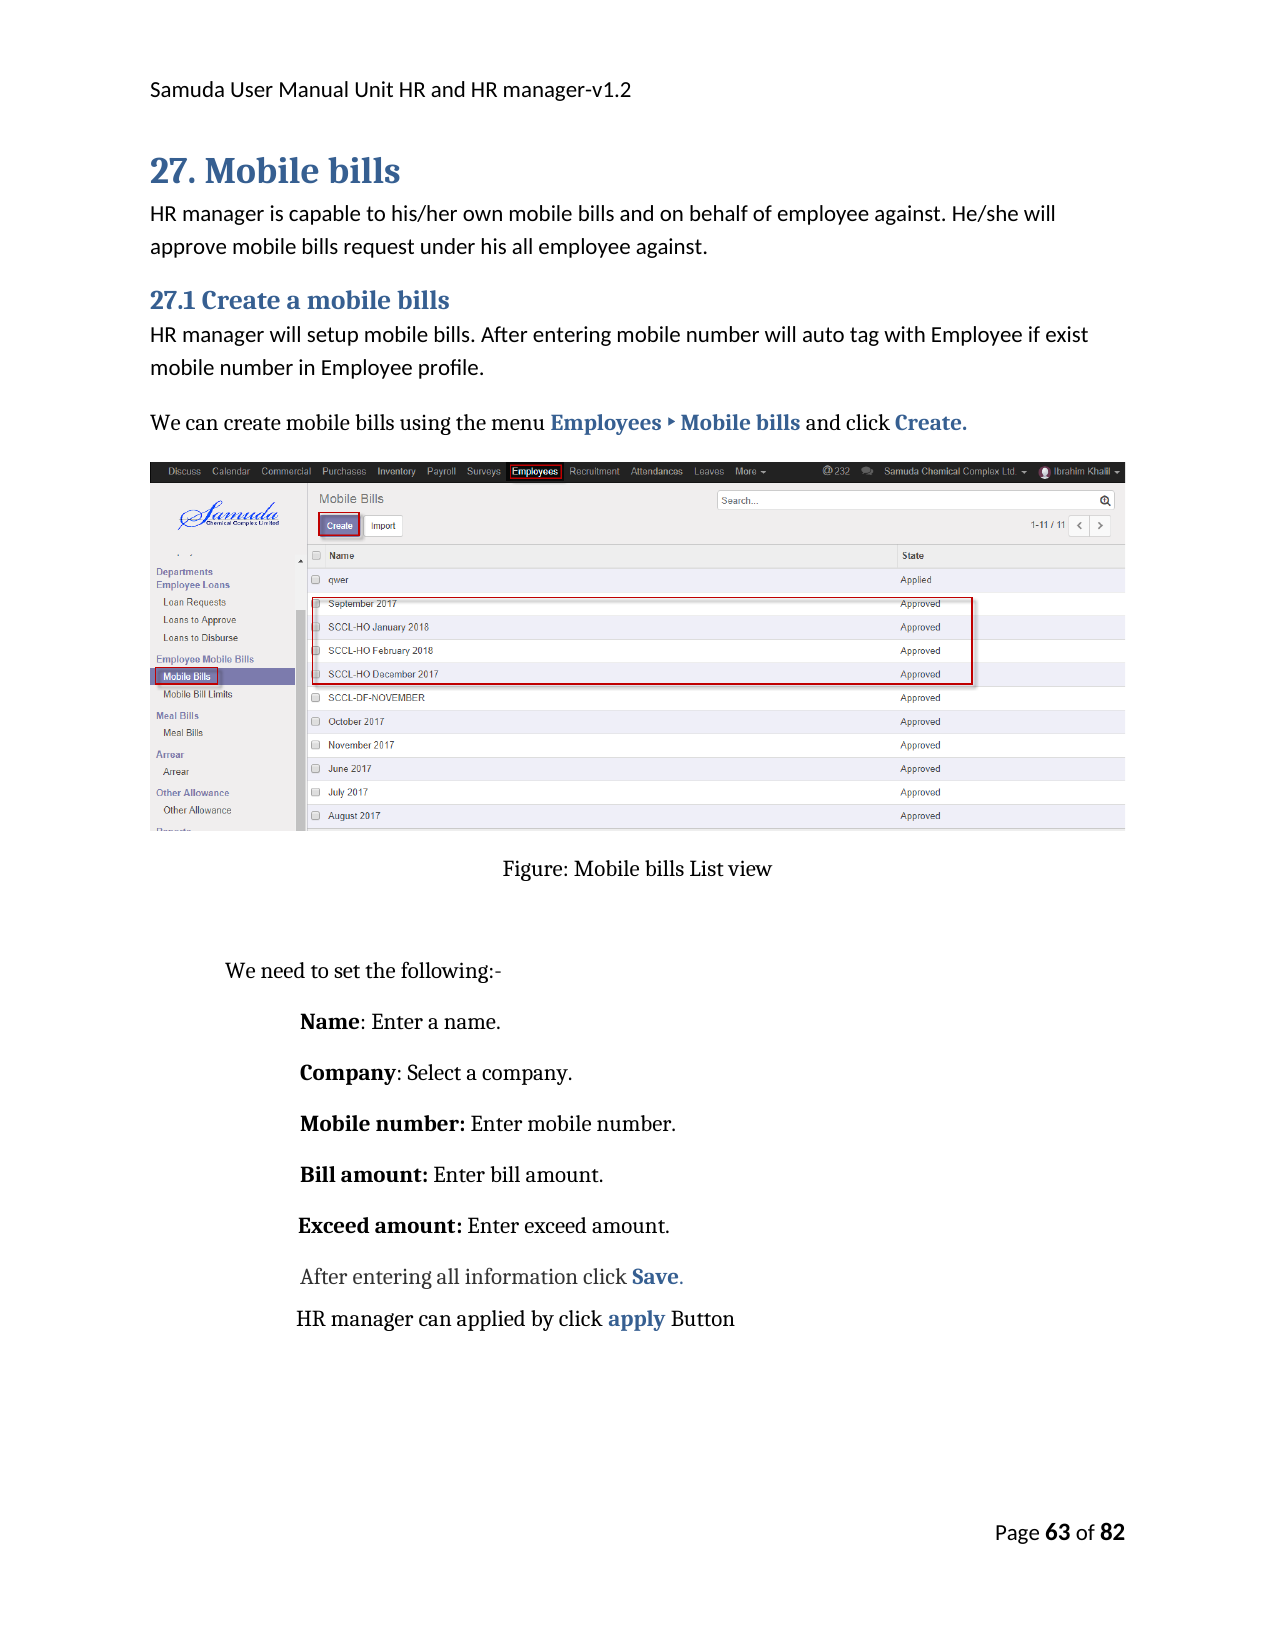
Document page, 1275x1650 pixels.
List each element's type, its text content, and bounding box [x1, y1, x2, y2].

text Figure: Mobile bills List view [150, 856, 1125, 882]
subtitle 27. Mobile bills [150, 150, 1125, 193]
text Exceed amount: Enter exceed amount. [187, 1213, 1125, 1239]
text After entering all information click Save. [150, 1264, 1125, 1291]
text We need to set the following:- [150, 958, 1125, 984]
text HR manager is capable to his/her own mobile bills and on behalf of employee against. He/she will approve mobile bills request under his all employee against. [150, 199, 1125, 260]
text We can create mobile bills using the menu Employees ‣ Mobile bills and click Create. [675, 406, 1125, 437]
text Bill amount: Enter bill amount. [187, 1162, 1125, 1188]
picture [150, 462, 1125, 831]
text Name: Enter a name. [187, 1009, 1125, 1035]
text We can create mobile bills using the menu Employees ‣ Mobile bills and click Create. [150, 406, 667, 437]
text Company: Select a company. [187, 1060, 1125, 1086]
subtitle 27.1 Create a mobile bills [150, 285, 1125, 316]
text Mobile number: Enter mobile number. [187, 1111, 1125, 1137]
text HR manager will setup mobile bills. After entering mobile number will auto tag with Employee if exist mobile number in Employee profile. [150, 321, 1125, 381]
text HR manager can applied by click apply Button [150, 1306, 1125, 1332]
